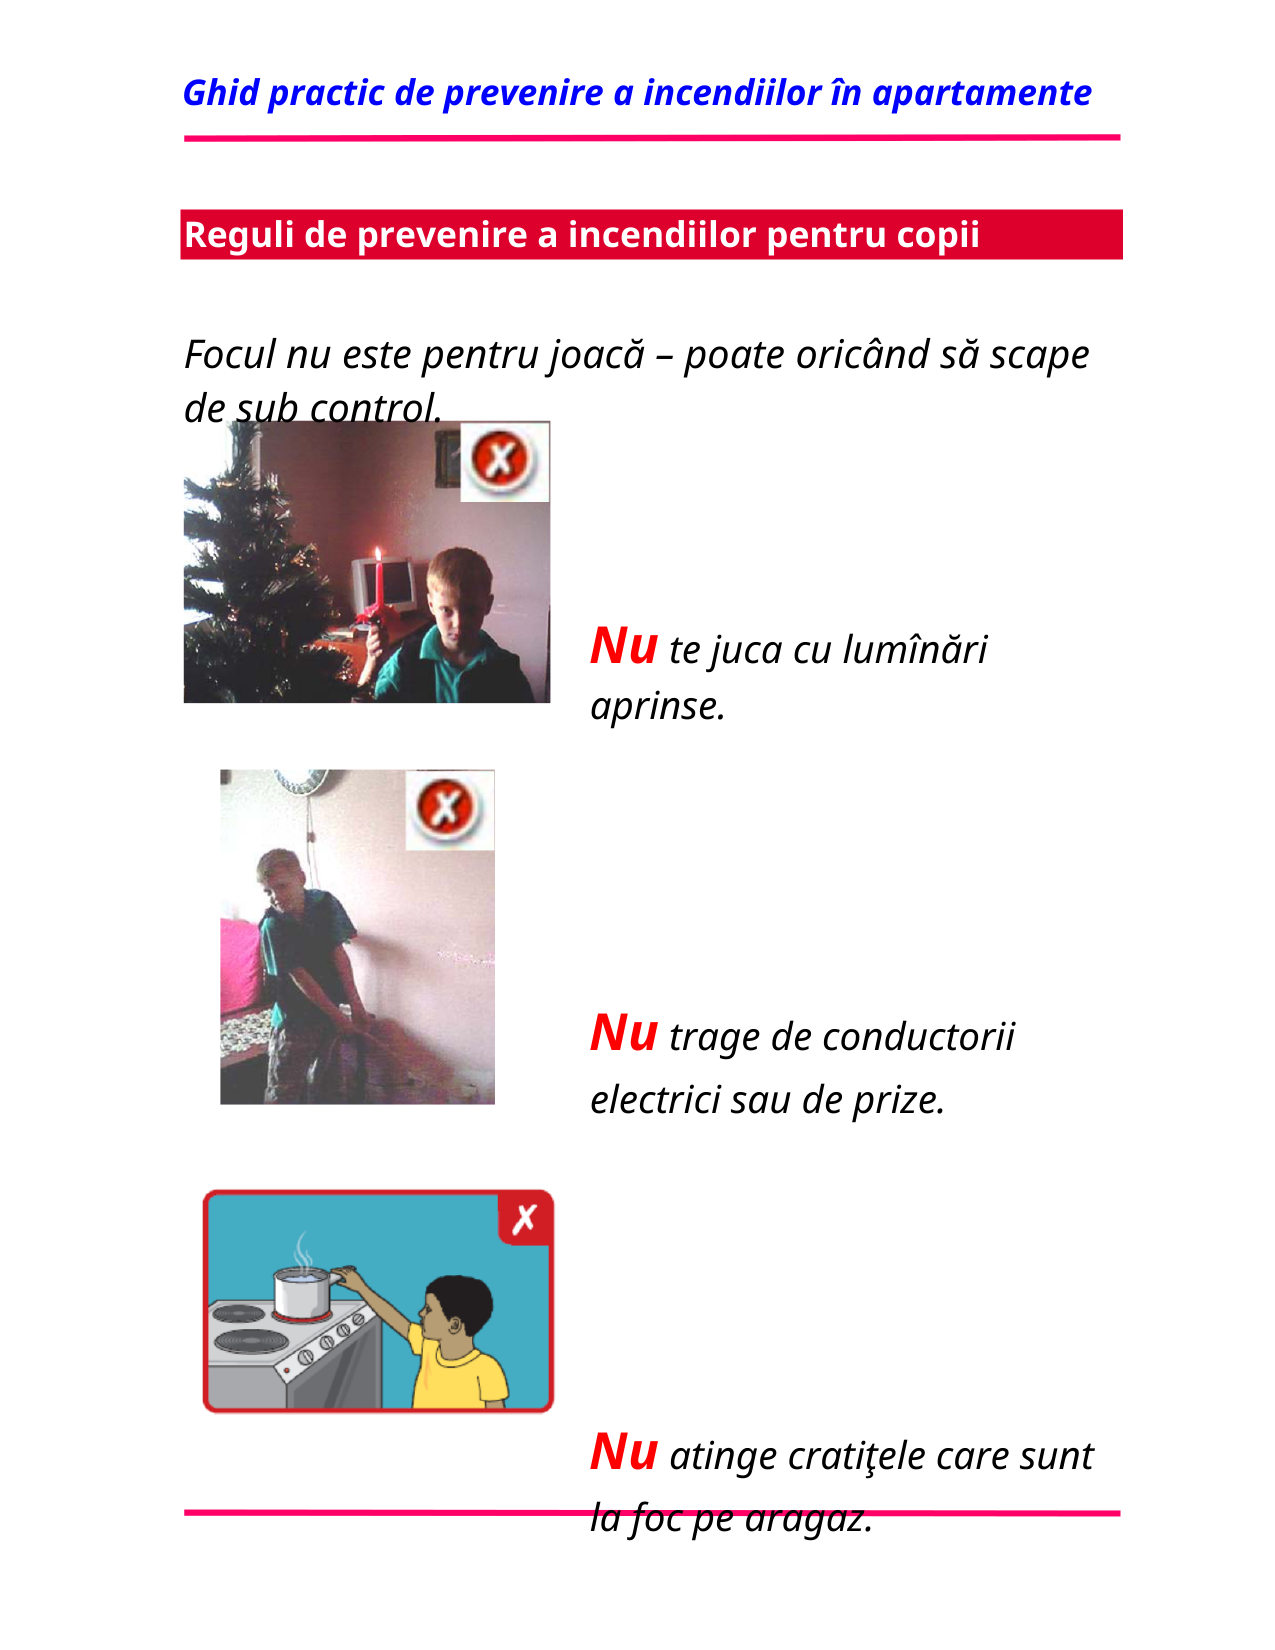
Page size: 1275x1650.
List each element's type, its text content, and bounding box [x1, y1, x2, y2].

text Nu atinge cratiţele care sunt la foc pe aragaz. [589, 1415, 1110, 1543]
text Nu trage de conductorii electrici sau de prize. [589, 996, 1110, 1124]
text Focul nu este pentru joacă – poate oricând să scape de sub control. [183, 327, 1125, 434]
text Reguli de prevenire a incendiilor pentru copii [183, 209, 1125, 257]
text Ghid practic de prevenire a incendiilor în apartamente [150, 67, 1125, 116]
picture [177, 131, 1124, 1519]
text Nu te juca cu lumînări aprinse. [589, 609, 1125, 731]
